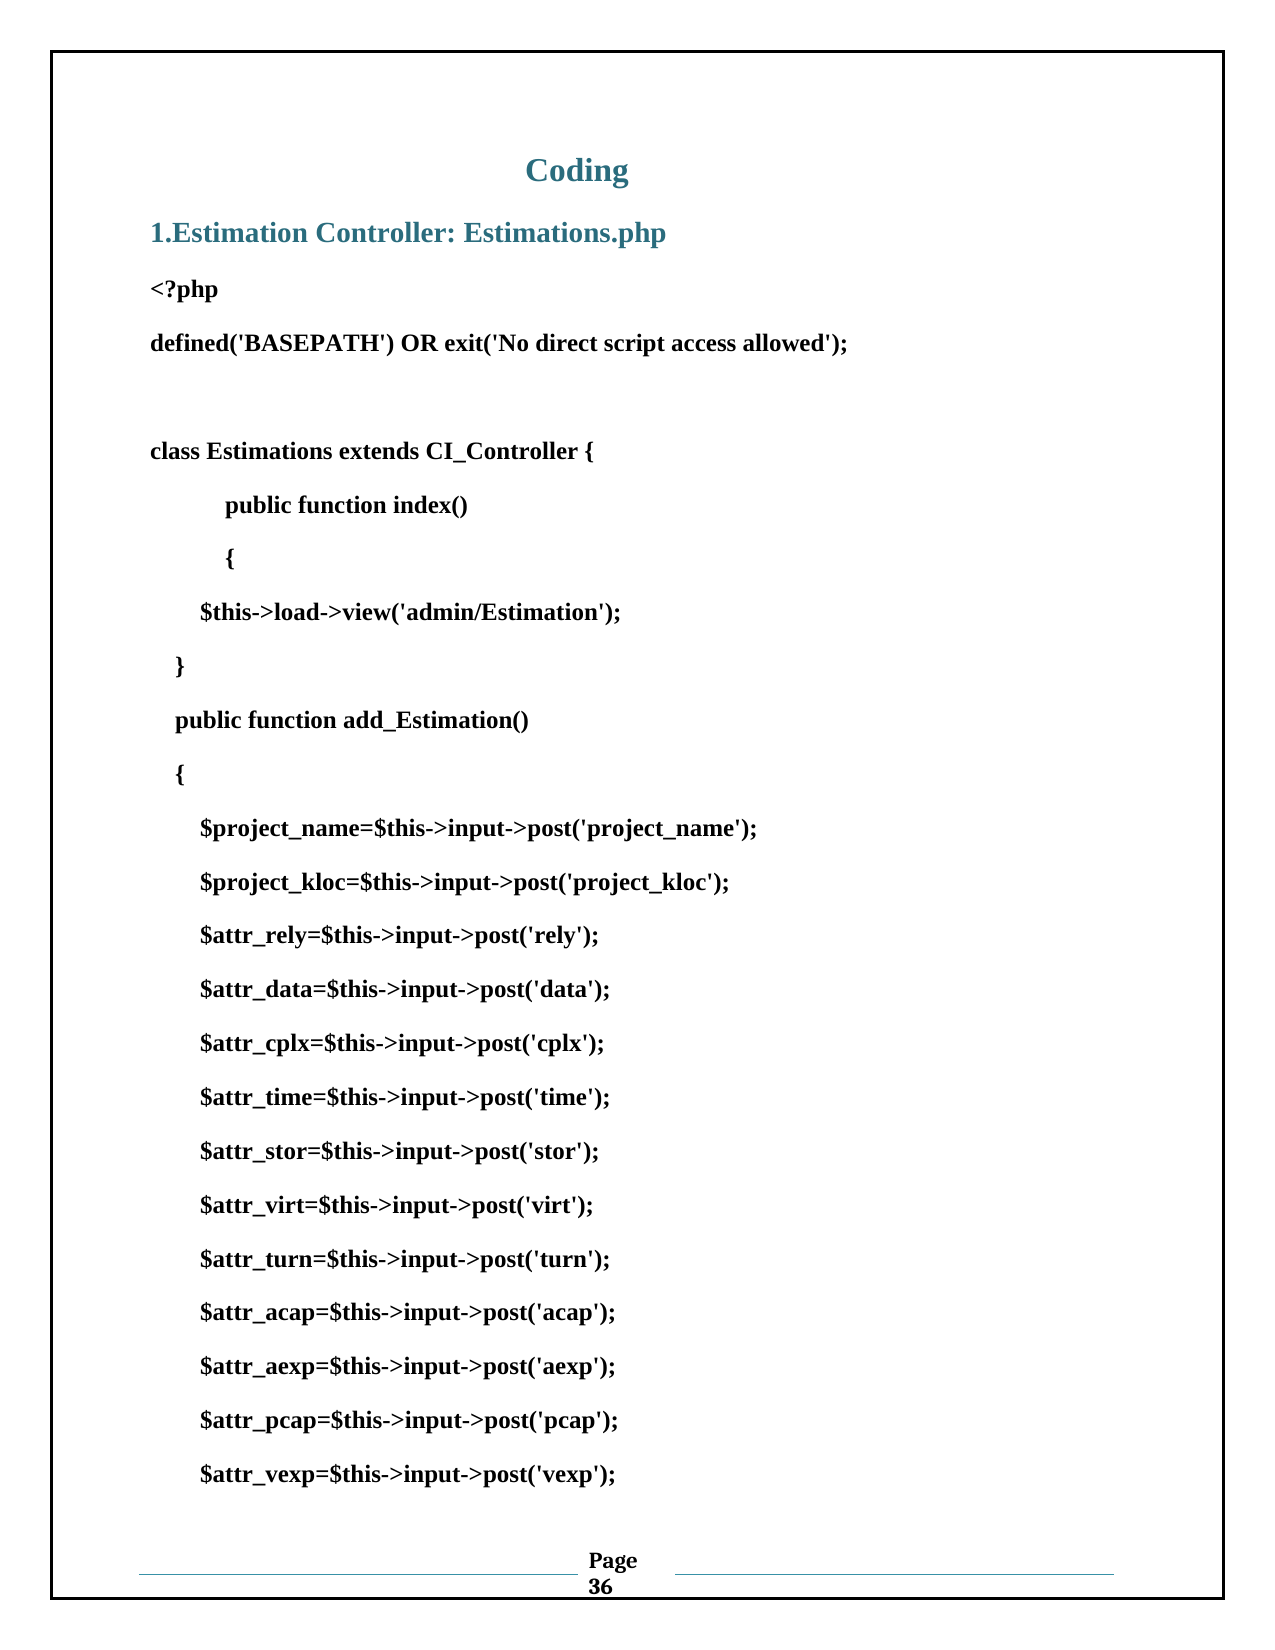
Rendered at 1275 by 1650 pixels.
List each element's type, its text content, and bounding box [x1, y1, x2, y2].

text class Estimations extends CI_Controller { [150, 436, 1125, 464]
text $attr_acap=$this->input->post('acap'); [150, 1297, 1125, 1326]
text <?php [150, 274, 1125, 303]
text $attr_stor=$this->input->post('stor'); [150, 1136, 1125, 1165]
text $project_kloc=$this->input->post('project_kloc'); [150, 867, 1125, 895]
text $attr_cplx=$this->input->post('cplx'); [150, 1028, 1125, 1057]
text $this->load->view('admin/Estimation'); [150, 597, 1125, 626]
text } [150, 651, 1125, 680]
text { [150, 543, 1125, 572]
text $attr_vexp=$this->input->post('vexp'); [150, 1459, 1125, 1488]
text $project_name=$this->input->post('project_name'); [150, 813, 1125, 842]
text { [150, 759, 1125, 788]
text $attr_pcap=$this->input->post('pcap'); [150, 1405, 1125, 1434]
text public function index() [150, 490, 1125, 518]
text $attr_turn=$this->input->post('turn'); [150, 1244, 1125, 1272]
text $attr_data=$this->input->post('data'); [150, 974, 1125, 1003]
text $attr_virt=$this->input->post('virt'); [150, 1190, 1125, 1218]
text defined('BASEPATH') OR exit('No direct script access allowed'); [150, 328, 1125, 357]
text Coding [450, 150, 1125, 188]
text $attr_rely=$this->input->post('rely'); [150, 921, 1125, 949]
text 1.Estimation Controller: Estimations.php [150, 215, 1125, 248]
text $attr_time=$this->input->post('time'); [150, 1082, 1125, 1111]
text $attr_aexp=$this->input->post('aexp'); [150, 1351, 1125, 1380]
text public function add_Estimation() [150, 705, 1125, 734]
